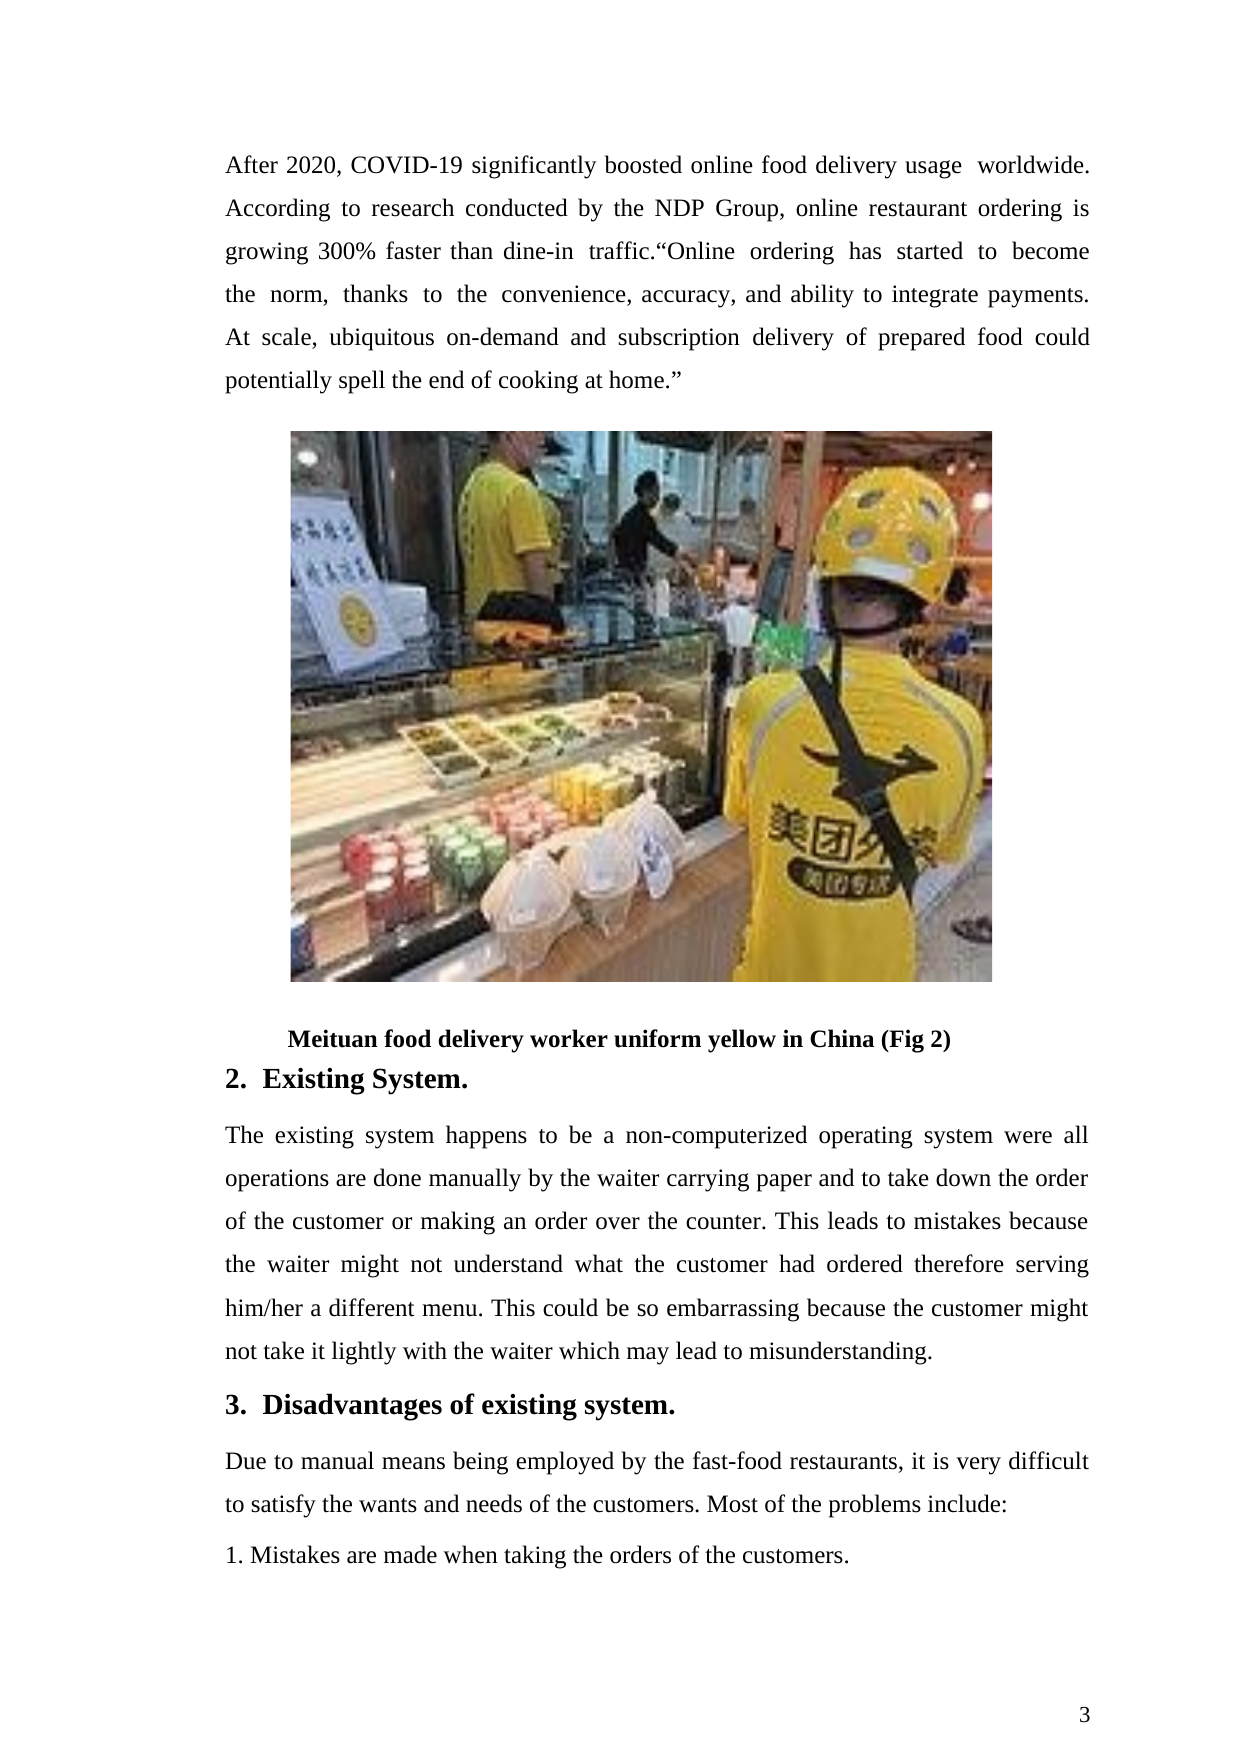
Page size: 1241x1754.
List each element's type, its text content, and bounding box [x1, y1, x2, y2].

list Existing System. [225, 1061, 1090, 1095]
text Due to manual means being employed by the fast-food restaurants, it is very difficult to satisfy the wants and needs of the customers. Most of the problems include: [225, 1446, 1090, 1518]
picture [290, 431, 993, 982]
list Disadvantages of existing system. [225, 1387, 1090, 1421]
text After 2020, COVID-19 significantly boosted online food delivery usage worldwide. According to research conducted by the NDP Group, online restaurant ordering is growing 300% faster than dine-in traffic.“Online ordering has started to become the norm, thanks to the convenience, accuracy, and ability to integrate payments. At scale, ubiquitous on-demand and subscription delivery of prepared food could potentially spell the end of cooking at home.” [225, 150, 1090, 394]
text The existing system happens to be a non-computerized operating system were all operations are done manually by the waiter carrying paper and to take down the order of the customer or making an order over the counter. This leads to mistakes because the waiter might not understand what the customer had ordered therefore serving him/her a different menu. This could be so embarrassing because the customer might not take it lightly with the waiter which may lead to misunderstanding. [225, 1120, 1090, 1364]
text 1. Mistakes are made when taking the orders of the customers. [225, 1540, 1090, 1569]
text Meituan food delivery worker uniform yellow in China (Fig 2) [225, 1024, 1090, 1053]
